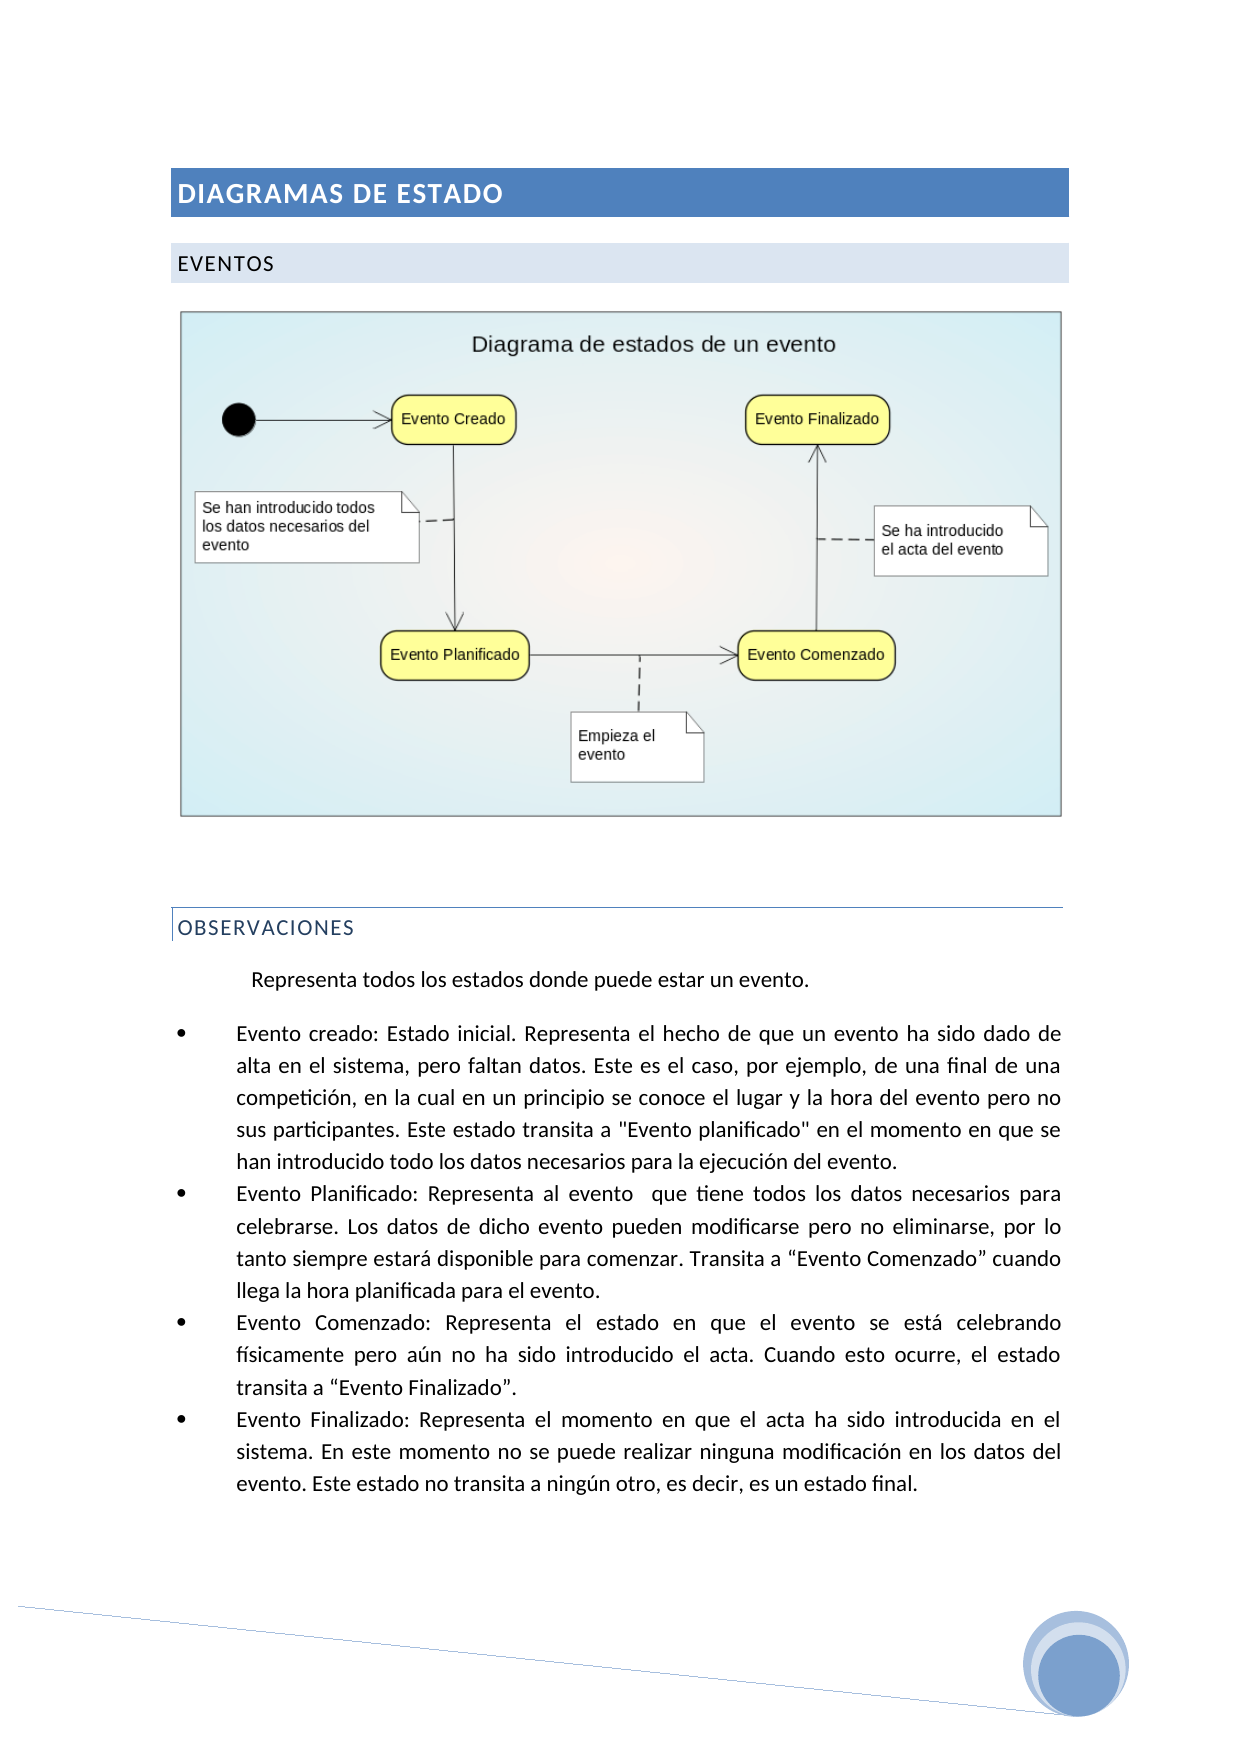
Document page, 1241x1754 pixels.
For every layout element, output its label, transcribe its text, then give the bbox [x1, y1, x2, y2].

subtitle Eventos [177, 249, 1063, 277]
text Evento Finalizado: Representa el momento en que el acta ha sido introducida en el sistema. En este momento no se puede realizar ninguna modificación en los datos del evento. Este estado no transita a ningún otro, es decir, es un estado final. [177, 1405, 1063, 1497]
text Evento Comenzado: Representa el estado en que el evento se está celebrando físicamente pero aún no ha sido introducido el acta. Cuando esto ocurre, el estado transita a “Evento Finalizado”. [177, 1308, 1063, 1401]
text Evento creado: Estado inicial. Representa el hecho de que un evento ha sido dado de alta en el sistema, pero faltan datos. Este es el caso, por ejemplo, de una final de una competición, en la cual en un principio se conoce el lugar y la hora del evento pero no sus participantes. Este estado transita a "Evento planificado" en el momento en que se han introducido todo los datos necesarios para la ejecución del evento. [177, 1019, 1063, 1175]
subtitle Diagramas de estado [177, 175, 1063, 210]
subtitle Observaciones [173, 908, 1063, 941]
text Representa todos los estados donde puede estar un evento. [177, 966, 1063, 994]
text Evento Planificado: Representa al evento que tiene todos los datos necesarios para celebrarse. Los datos de dicho evento pueden modificarse pero no eliminarse, por lo tanto siempre estará disponible para comenzar. Transita a “Evento Comenzado” cuando llega la hora planificada para el evento. [177, 1179, 1063, 1304]
